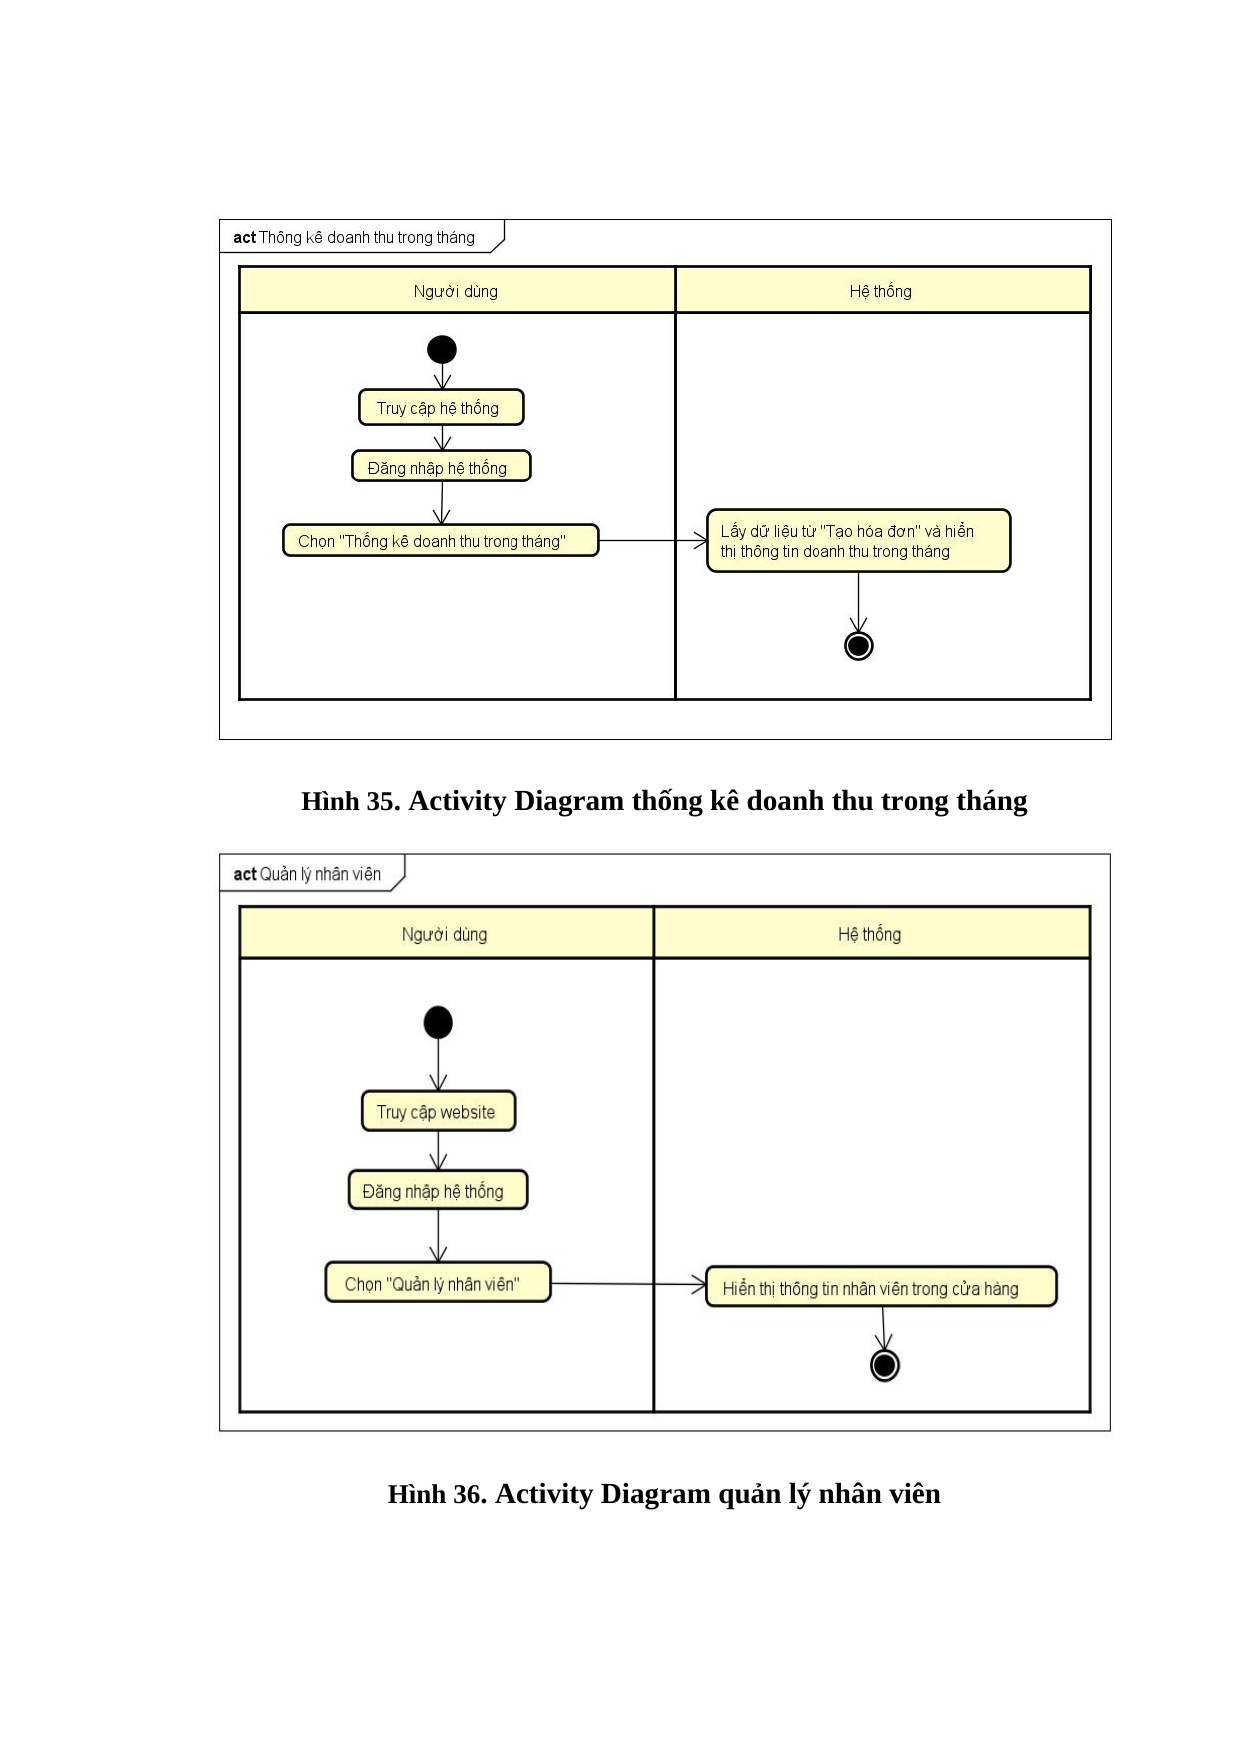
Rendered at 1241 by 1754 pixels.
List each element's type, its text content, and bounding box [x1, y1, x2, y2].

text Hình 36. Activity Diagram quản lý nhân viên [207, 1476, 1122, 1509]
picture [206, 206, 1123, 752]
picture [206, 840, 1123, 1445]
text Hình 35. Activity Diagram thống kê doanh thu trong tháng [207, 783, 1122, 817]
